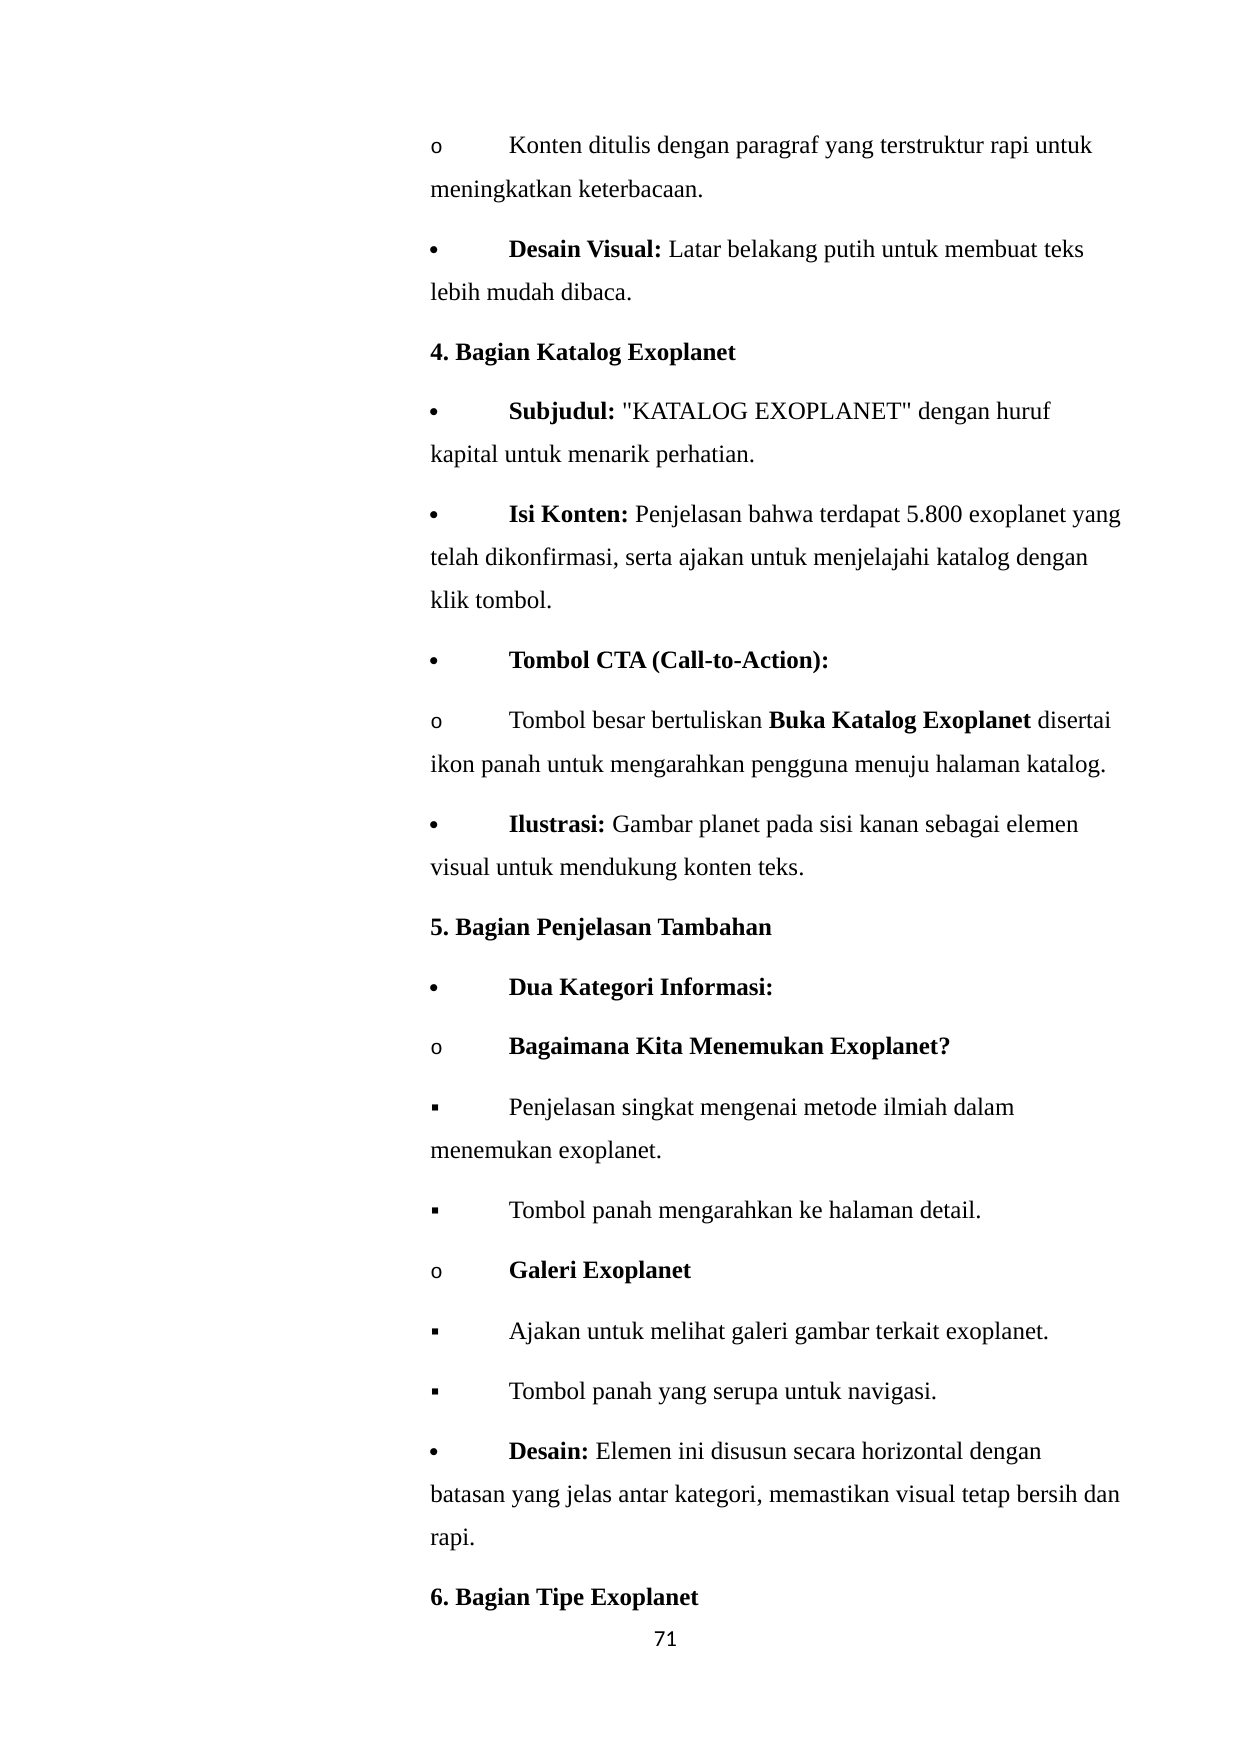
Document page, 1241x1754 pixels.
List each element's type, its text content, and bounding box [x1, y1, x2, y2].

list Tombol panah yang serupa untuk navigasi. [430, 1376, 1121, 1405]
list Subjudul: "KATALOG EXOPLANET" dengan huruf kapital untuk menarik perhatian. [430, 396, 1121, 468]
text 6. Bagian Tipe Exoplanet [430, 1582, 1121, 1611]
list Penjelasan singkat mengenai metode ilmiah dalam menemukan exoplanet. [430, 1092, 1121, 1164]
list Tombol panah mengarahkan ke halaman detail. [430, 1195, 1121, 1224]
list Ajakan untuk melihat galeri gambar terkait exoplanet. [430, 1316, 1121, 1345]
list Desain: Elemen ini disusun secara horizontal dengan batasan yang jelas antar kategori, memastikan visual tetap bersih dan rapi. [430, 1436, 1121, 1551]
list Tombol CTA (Call-to-Action): [430, 645, 1121, 674]
text 4. Bagian Katalog Exoplanet [430, 337, 1121, 365]
list Ilustrasi: Gambar planet pada sisi kanan sebagai elemen visual untuk mendukung konten teks. [430, 809, 1121, 881]
list Dua Kategori Informasi: [430, 972, 1121, 1000]
list Isi Konten: Penjelasan bahwa terdapat 5.800 exoplanet yang telah dikonfirmasi, serta ajakan untuk menjelajahi katalog dengan klik tombol. [430, 499, 1121, 614]
text 5. Bagian Penjelasan Tambahan [430, 912, 1121, 941]
list Konten ditulis dengan paragraf yang terstruktur rapi untuk meningkatkan keterbacaan. [430, 130, 1121, 203]
list Tombol besar bertuliskan Buka Katalog Exoplanet disertai ikon panah untuk mengarahkan pengguna menuju halaman katalog. [430, 705, 1121, 778]
list Bagaimana Kita Menemukan Exoplanet? [430, 1031, 1121, 1061]
list Galeri Exoplanet [430, 1255, 1121, 1285]
list Desain Visual: Latar belakang putih untuk membuat teks lebih mudah dibaca. [430, 234, 1121, 306]
